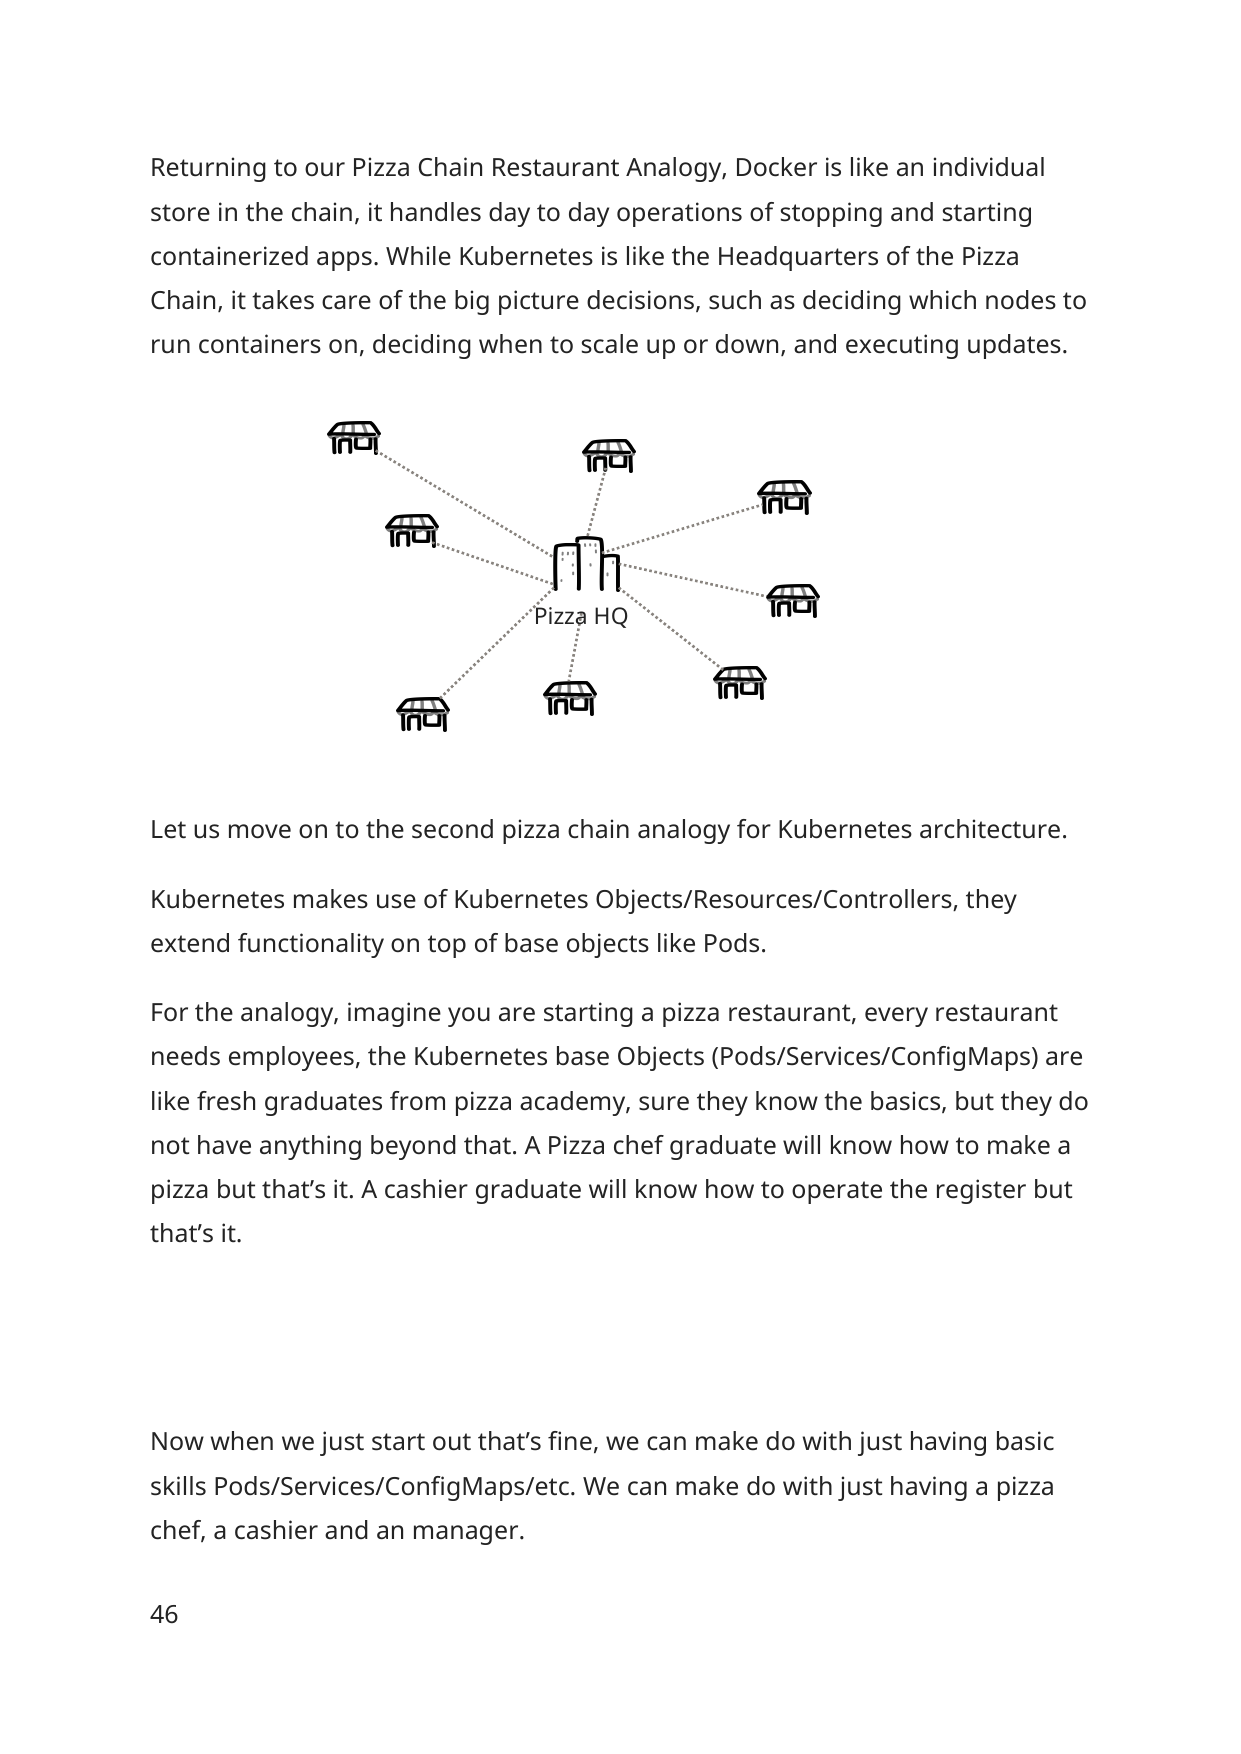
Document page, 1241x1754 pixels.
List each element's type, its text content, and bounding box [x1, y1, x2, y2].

text Now when we just start out that’s fine, we can make do with just having basic skills Pods/Services/ConfigMaps/etc. We can make do with just having a pizza chef, a cashier and an manager. [150, 1424, 1090, 1547]
picture [385, 514, 439, 548]
picture [766, 584, 820, 618]
picture [543, 681, 597, 716]
text For the analogy, imagine you are starting a pizza restaurant, every restaurant needs employees, the Kubernetes base Objects (Pods/Services/ConfigMaps) are like fresh graduates from pizza academy, sure they know the basics, but they do not have anything beyond that. A Pizza chef graduate will know how to make a pizza but that’s it. A cashier graduate will know how to operate the register but that’s it. [150, 995, 1090, 1250]
picture [713, 666, 767, 700]
picture [582, 439, 636, 473]
picture [327, 421, 381, 455]
text Kubernetes makes use of Kubernetes Objects/Resources/Controllers, they extend functionality on top of base objects like Pods. [150, 881, 1090, 959]
picture [553, 536, 620, 592]
text Let us move on to the second pizza chain analogy for Kubernetes architecture. [150, 812, 1090, 846]
text Returning to our Pizza Chain Restaurant Analogy, Docker is like an individual store in the chain, it handles day to day operations of stopping and starting containerized apps. While Kubernetes is like the Headquarters of the Pizza Chain, it takes care of the big picture decisions, such as deciding which nodes to run containers on, deciding when to scale up or down, and executing updates. [150, 150, 1090, 361]
picture [396, 697, 450, 732]
picture [757, 480, 812, 515]
